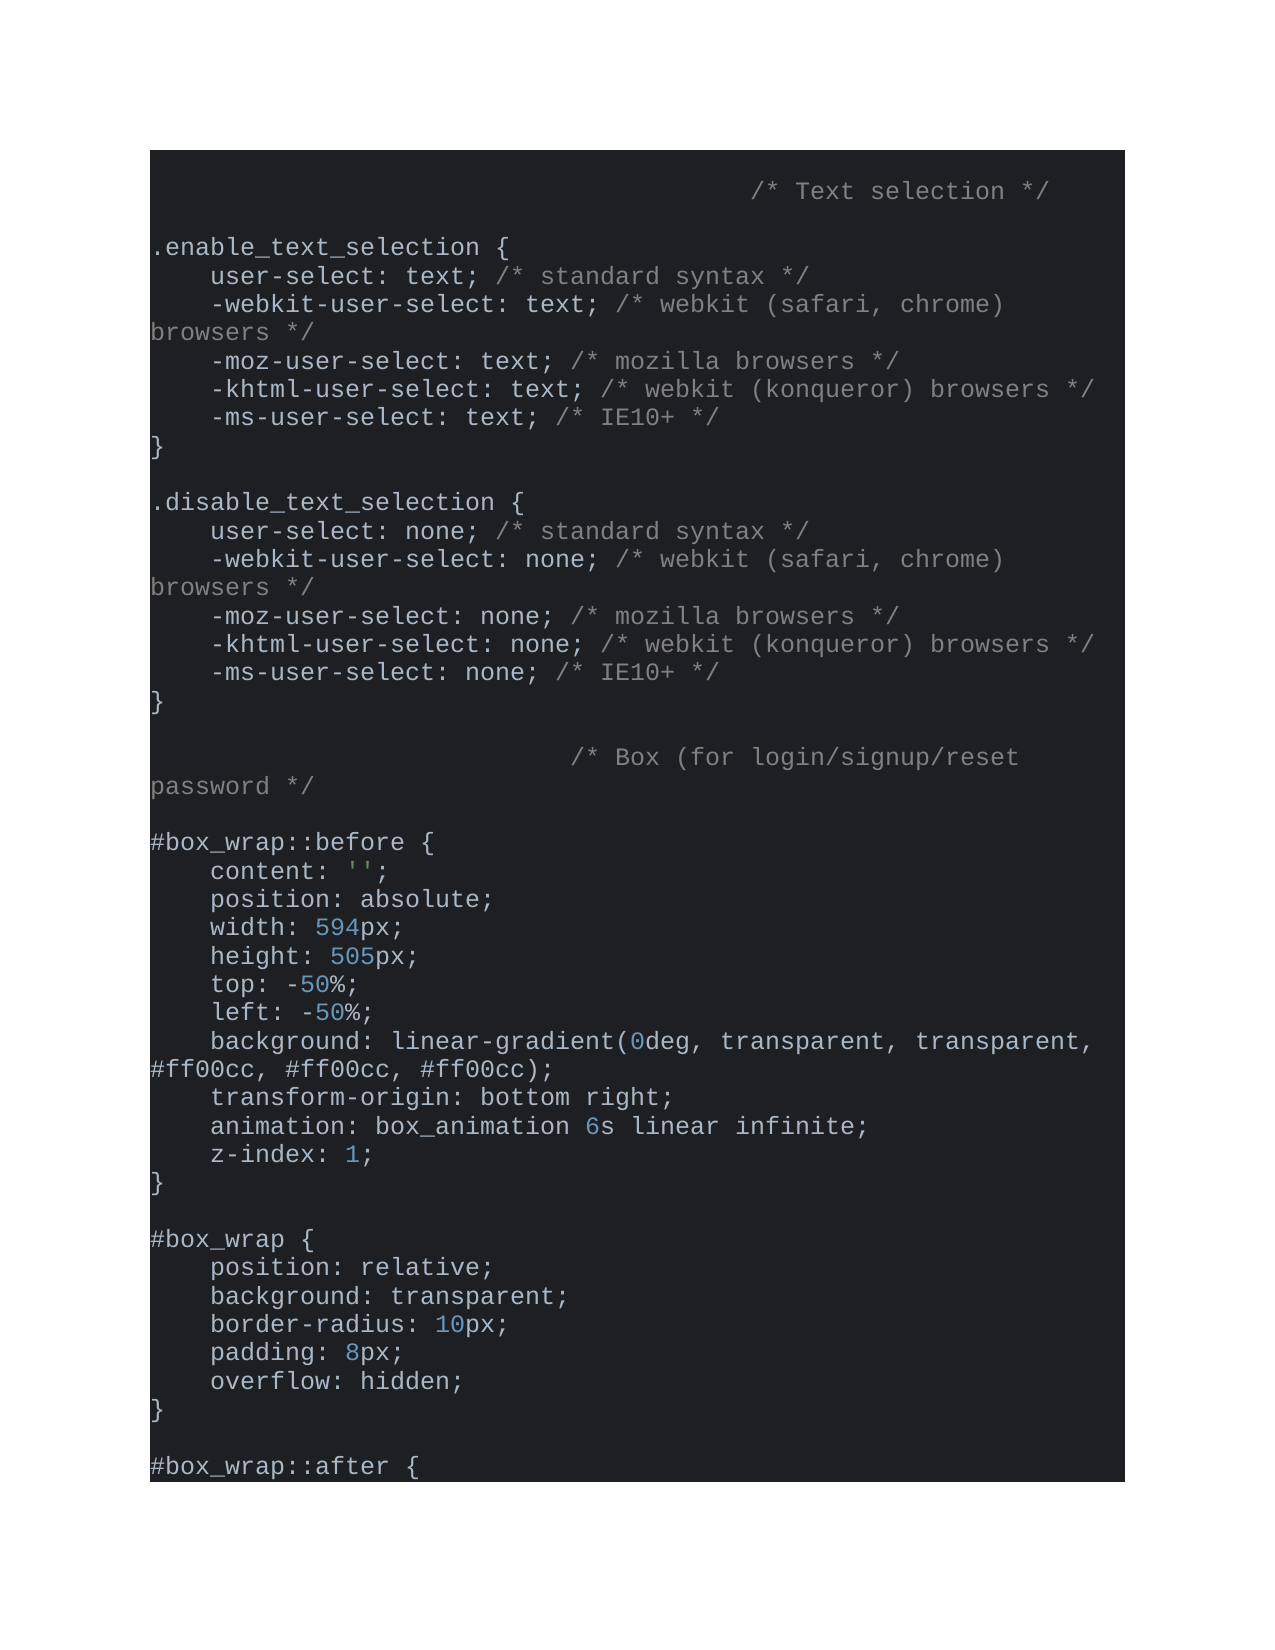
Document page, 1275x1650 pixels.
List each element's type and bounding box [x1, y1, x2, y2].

text [150, 150, 1125, 1482]
